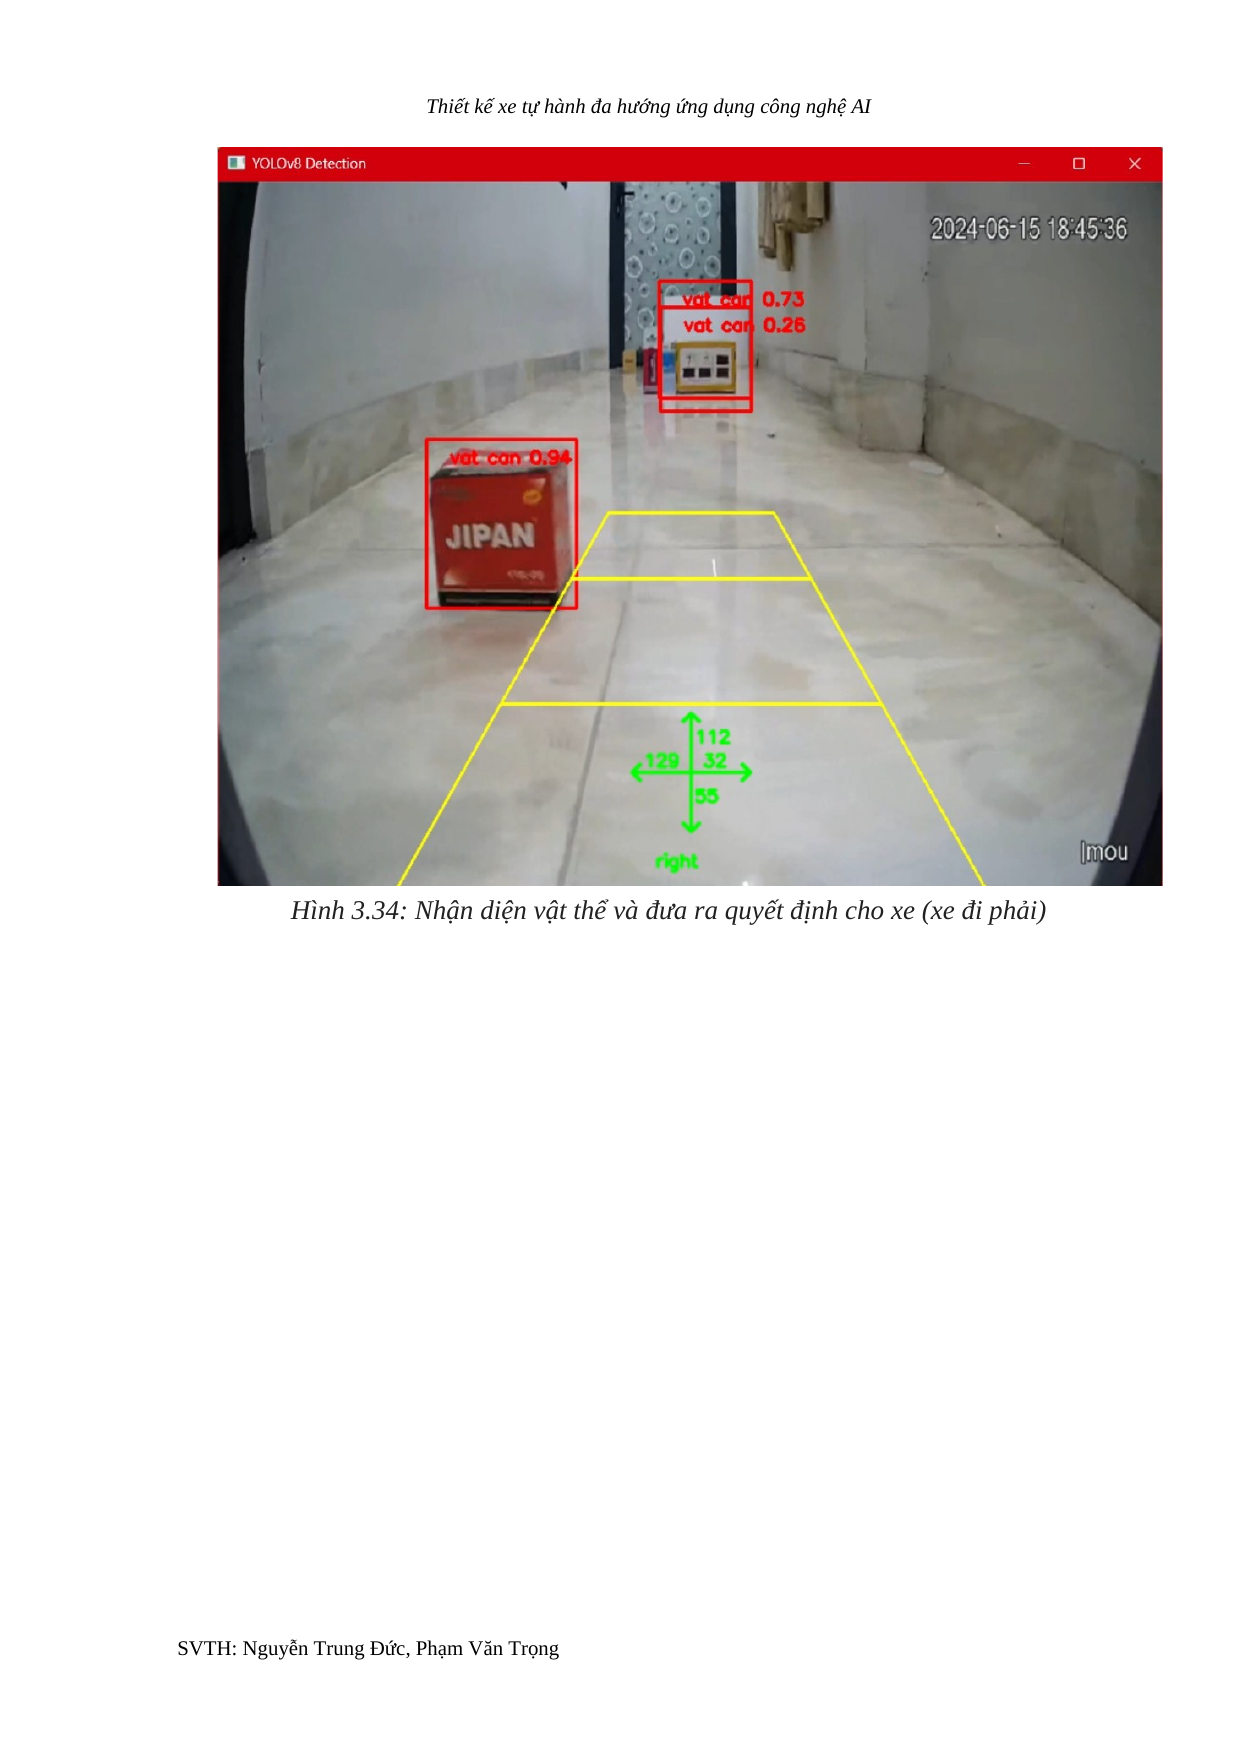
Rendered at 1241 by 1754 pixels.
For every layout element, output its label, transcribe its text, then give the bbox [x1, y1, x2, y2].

picture [217, 147, 1163, 886]
subtitle Hình 3.34: Nhận diện vật thể và đưa ra quyết định cho xe (xe đi phải) [218, 886, 1122, 926]
